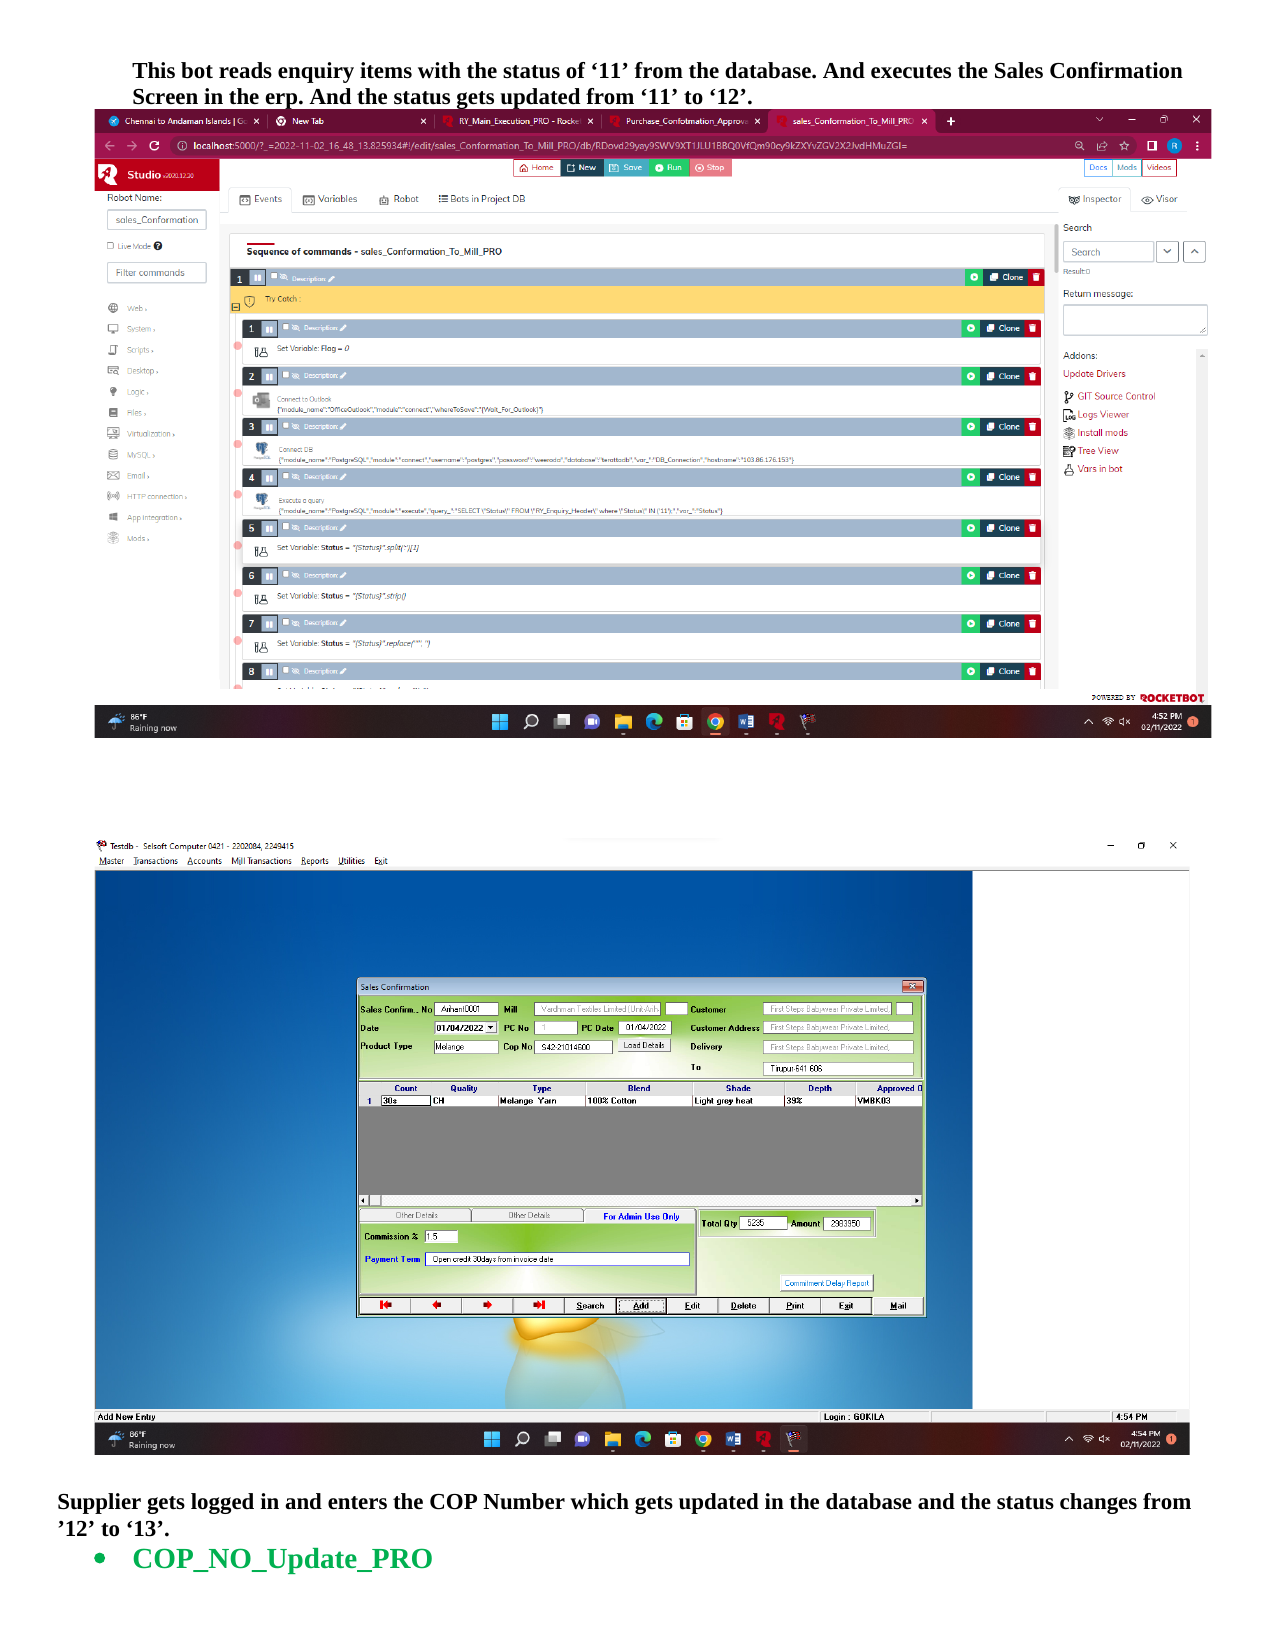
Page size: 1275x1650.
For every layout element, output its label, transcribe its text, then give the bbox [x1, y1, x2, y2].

text Supplier gets logged in and enters the COP Number which gets updated in the database and the status changes from ’12’ to ‘13’. [57, 1488, 1231, 1541]
list COP_NO_Update_PRO [94, 1541, 1231, 1574]
picture [94, 109, 1212, 738]
picture [94, 838, 1190, 1455]
text This bot reads enquiry items with the status of ‘11’ from the database. And executes the Sales Confirmation Screen in the erp. And the status gets updated from ‘11’ to ‘12’. [132, 57, 1231, 110]
